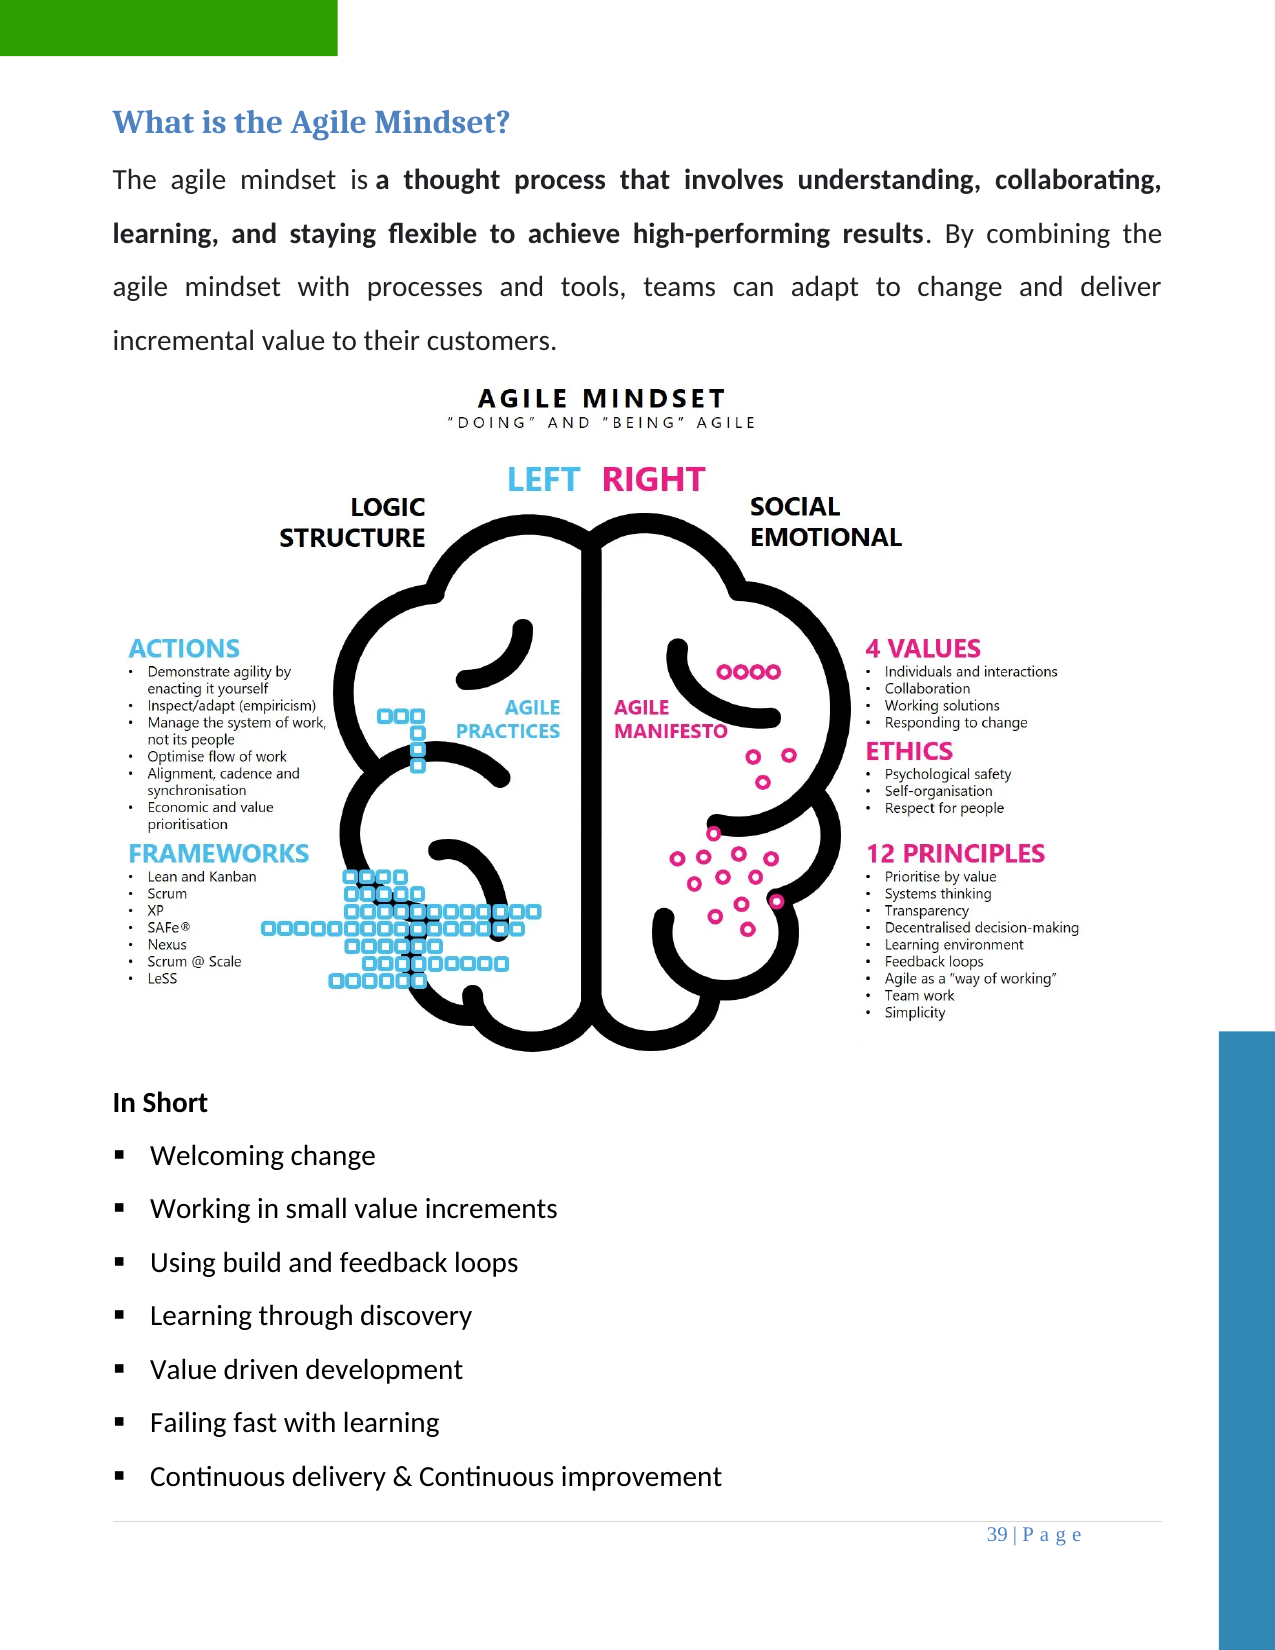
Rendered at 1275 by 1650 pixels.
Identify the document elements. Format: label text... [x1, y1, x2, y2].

list Welcoming change [112, 1137, 1162, 1173]
text What is the Agile Mindset? [112, 104, 1162, 142]
list Learning through discovery [112, 1297, 1162, 1333]
list Working in small value increments [112, 1191, 1162, 1226]
list Failing fast with learning [112, 1404, 1162, 1440]
list Continuous delivery & Continuous improvement [112, 1458, 1162, 1493]
text In Short [112, 1084, 1162, 1119]
text The agile mindset is a thought process that involves understanding, collaborating, learning, and staying flexible to achieve high-performing results. By combining the agile mindset with processes and tools, teams can adapt to change and deliver incremental value to their customers. [112, 172, 1162, 357]
picture [112, 375, 1097, 1070]
list Value driven development [112, 1351, 1162, 1387]
list Using build and feedback loops [112, 1244, 1162, 1280]
